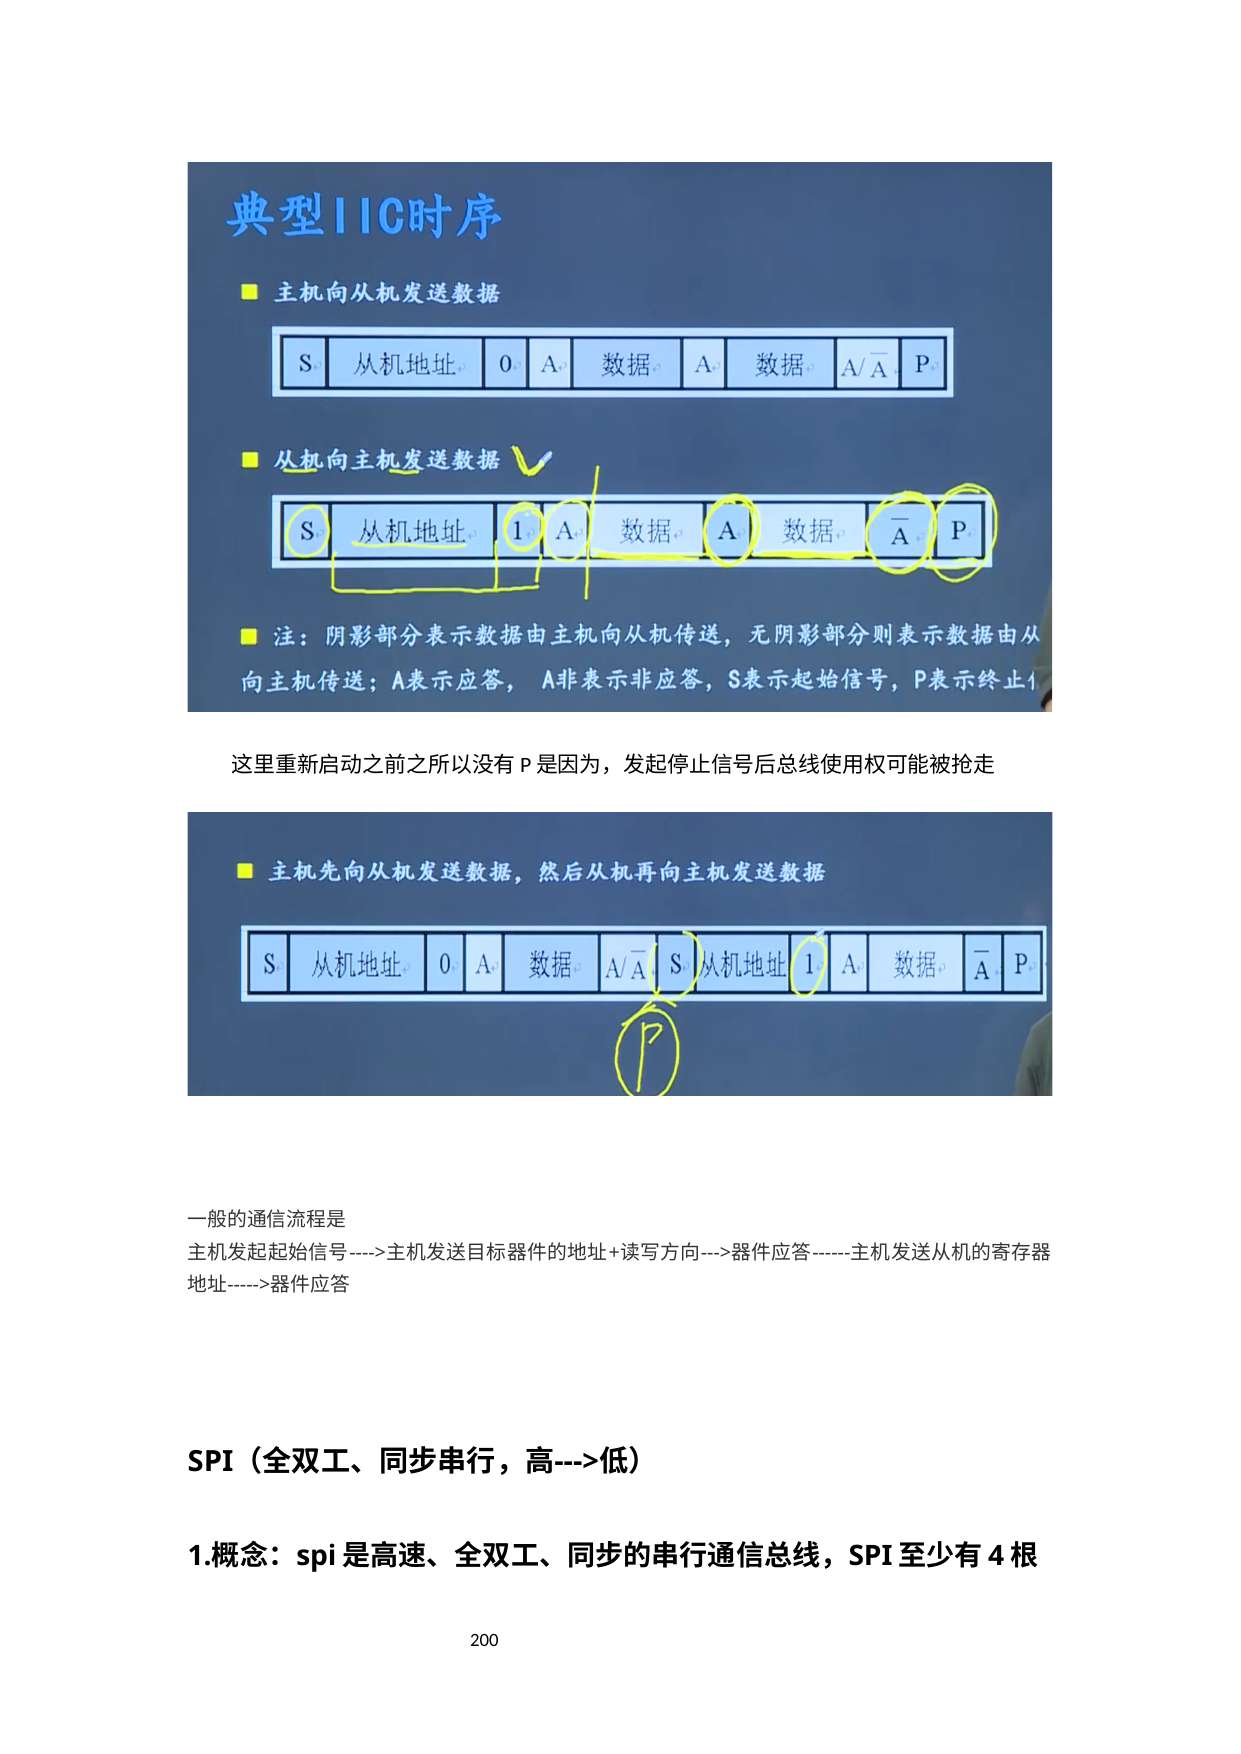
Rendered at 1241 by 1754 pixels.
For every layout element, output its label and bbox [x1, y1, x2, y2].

picture [187, 812, 1053, 1096]
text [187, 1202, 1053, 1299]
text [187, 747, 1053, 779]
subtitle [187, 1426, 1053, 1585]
picture [187, 162, 1053, 712]
